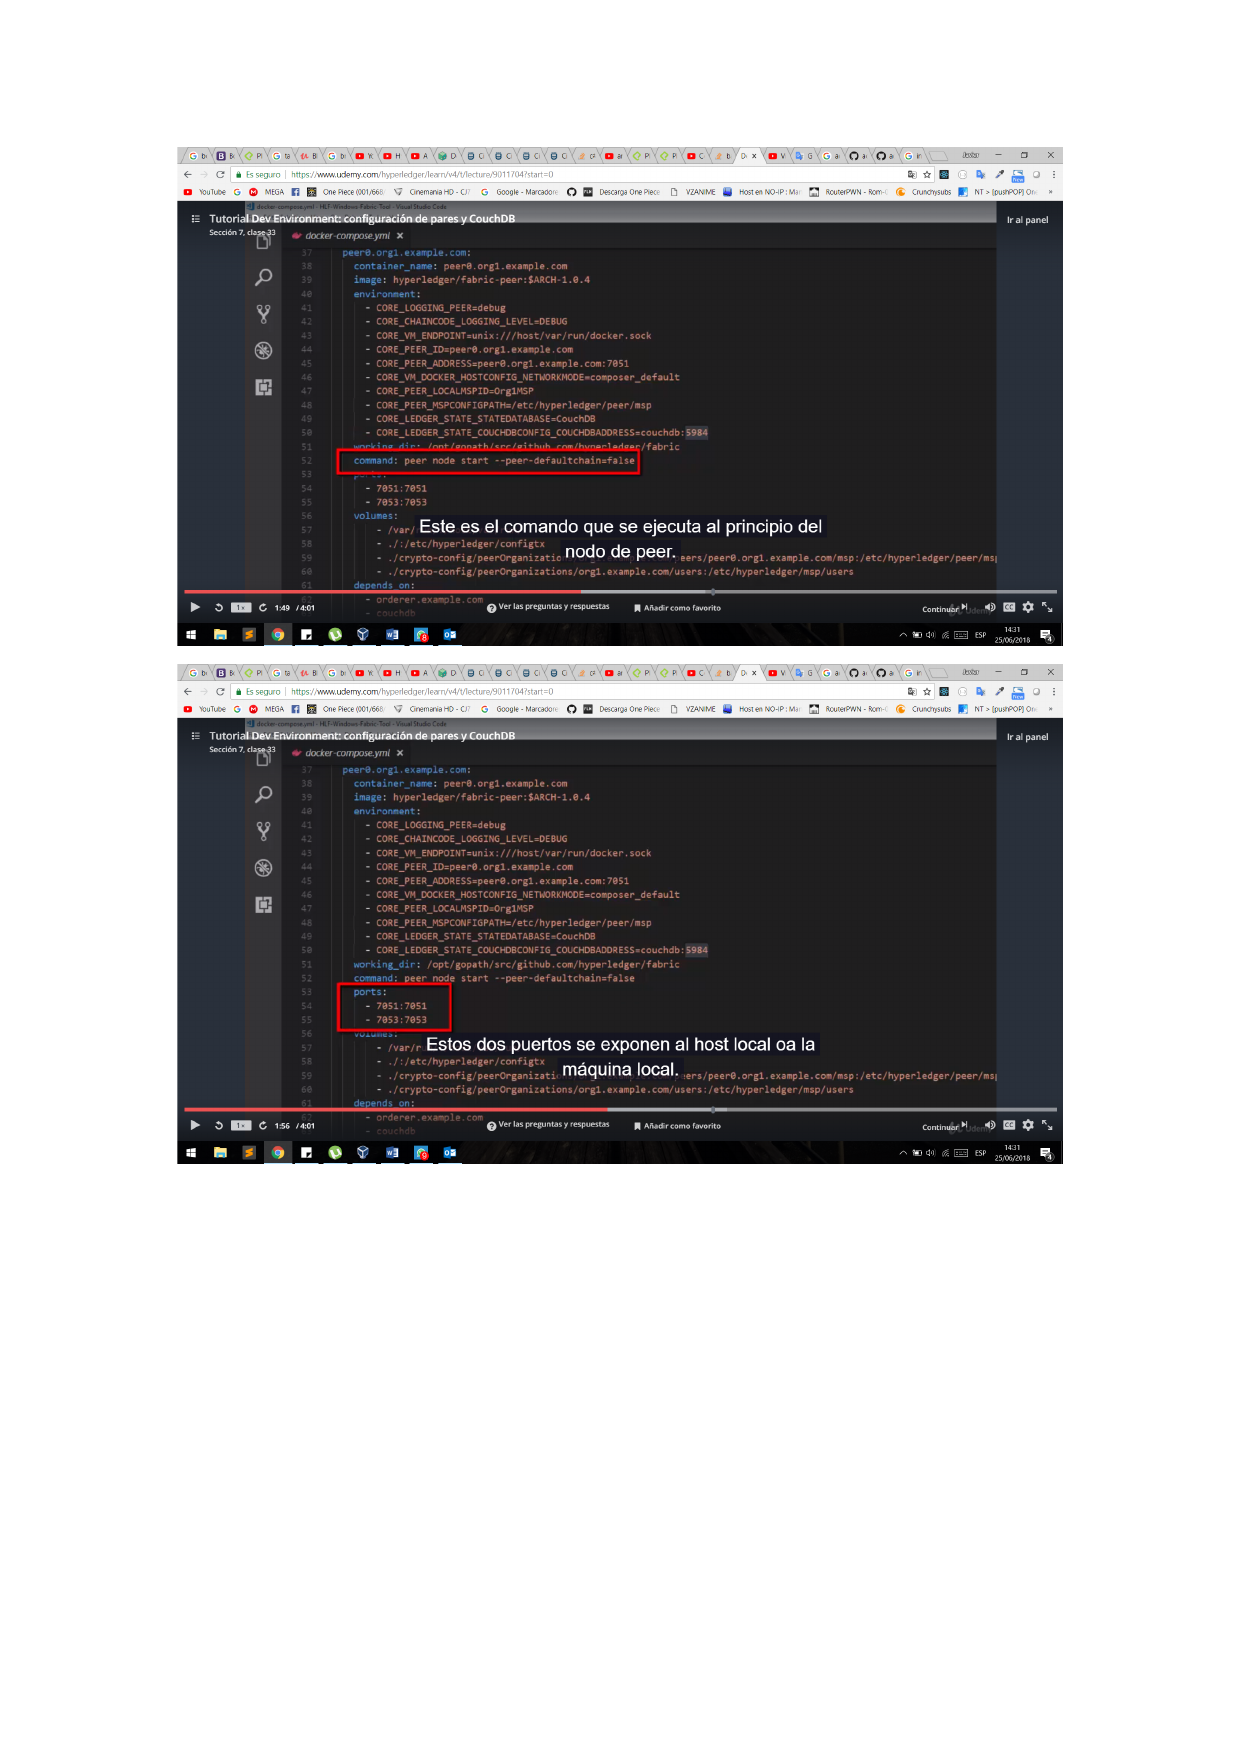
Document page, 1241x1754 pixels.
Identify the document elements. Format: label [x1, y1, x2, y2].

picture [177, 147, 1063, 646]
picture [177, 664, 1063, 1164]
